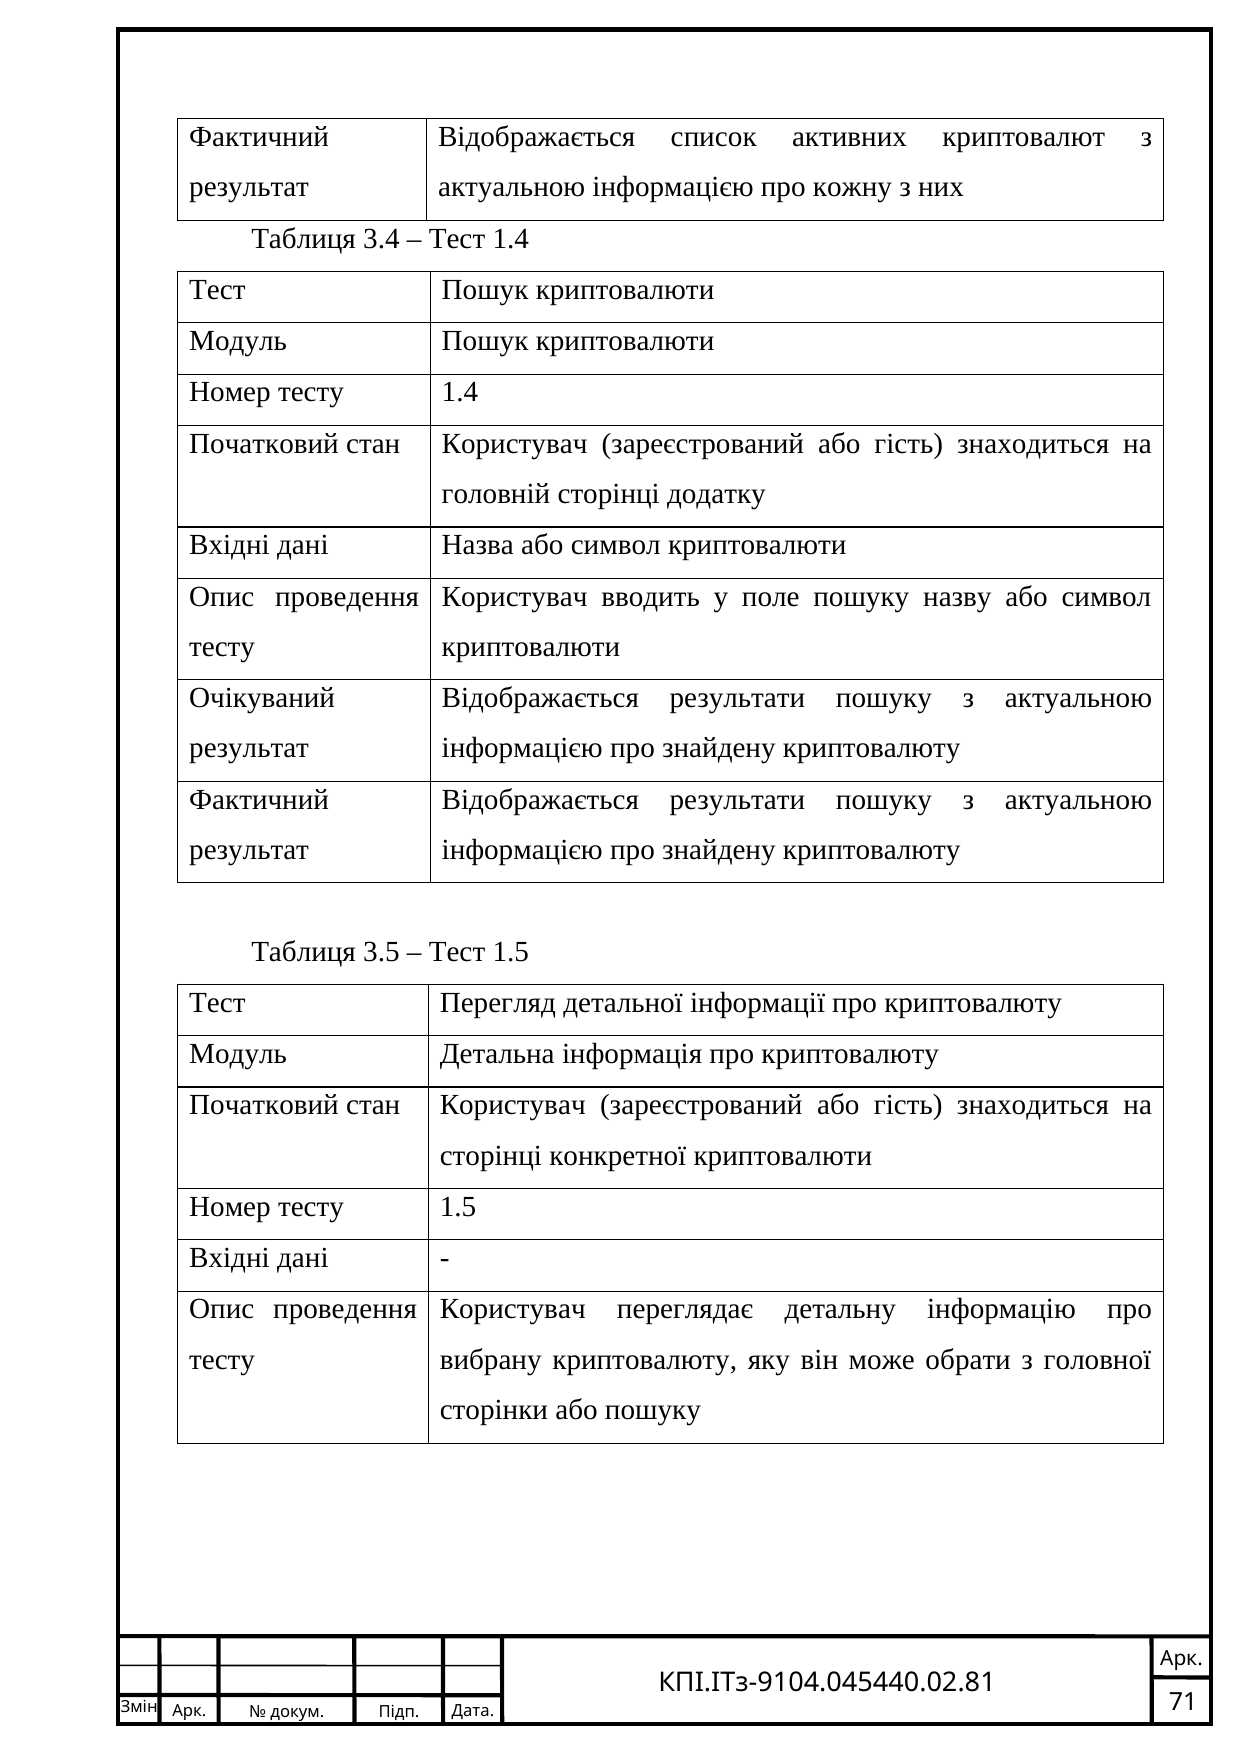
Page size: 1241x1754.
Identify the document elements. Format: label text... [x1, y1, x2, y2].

text Таблиця 3.4 – Тест 1.4 [177, 221, 1152, 254]
table_cell Вхідні дані [178, 528, 430, 578]
table_cell 1.4 [431, 375, 1163, 425]
table_cell Початковий стан [178, 1088, 428, 1188]
table_cell Номер тесту [178, 375, 430, 425]
table_cell Номер тесту [178, 1189, 428, 1239]
table_cell Пошук криптовалюти [431, 323, 1163, 373]
table_cell Фактичний результат [178, 119, 426, 220]
table_header Тест [178, 272, 430, 322]
table_header Пошук криптовалюти [431, 272, 1163, 322]
table_header Тест [178, 985, 428, 1035]
table_cell Користувач переглядає детальну інформацію про вибрану криптовалюту, яку він може обрати з головної сторінки або пошуку [429, 1292, 1163, 1442]
table_cell Відображається результати пошуку з актуальною інформацією про знайдену криптовалюту [431, 782, 1163, 882]
table_cell Користувач (зареєстрований або гість) знаходиться на сторінці конкретної криптовалюти [429, 1088, 1163, 1188]
table_cell Фактичний результат [178, 782, 430, 882]
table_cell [427, 119, 1163, 220]
table_cell Детальна інформація про криптовалюту [429, 1036, 1163, 1086]
table_cell Назва або символ криптовалюти [431, 528, 1163, 578]
text Таблиця 3.5 – Тест 1.5 [177, 934, 1152, 967]
table_cell 1.5 [429, 1189, 1163, 1239]
table_cell Користувач вводить у поле пошуку назву або символ криптовалюти [431, 579, 1163, 679]
table_cell Користувач (зареєстрований або гість) знаходиться на головній сторінці додатку [431, 426, 1163, 526]
table_cell Опис проведення тесту [178, 579, 430, 679]
table_cell Модуль [178, 323, 430, 373]
table_cell Початковий стан [178, 426, 430, 526]
table_cell Очікуваний результат [178, 680, 430, 781]
table_cell Модуль [178, 1036, 428, 1086]
table_cell Опис проведення тесту [178, 1292, 428, 1442]
table_cell Вхідні дані [178, 1240, 428, 1291]
table_cell Відображається результати пошуку з актуальною інформацією про знайдену криптовалюту [431, 680, 1163, 781]
table_header Перегляд детальної інформації про криптовалюту [429, 985, 1163, 1035]
table_cell - [429, 1240, 1163, 1291]
